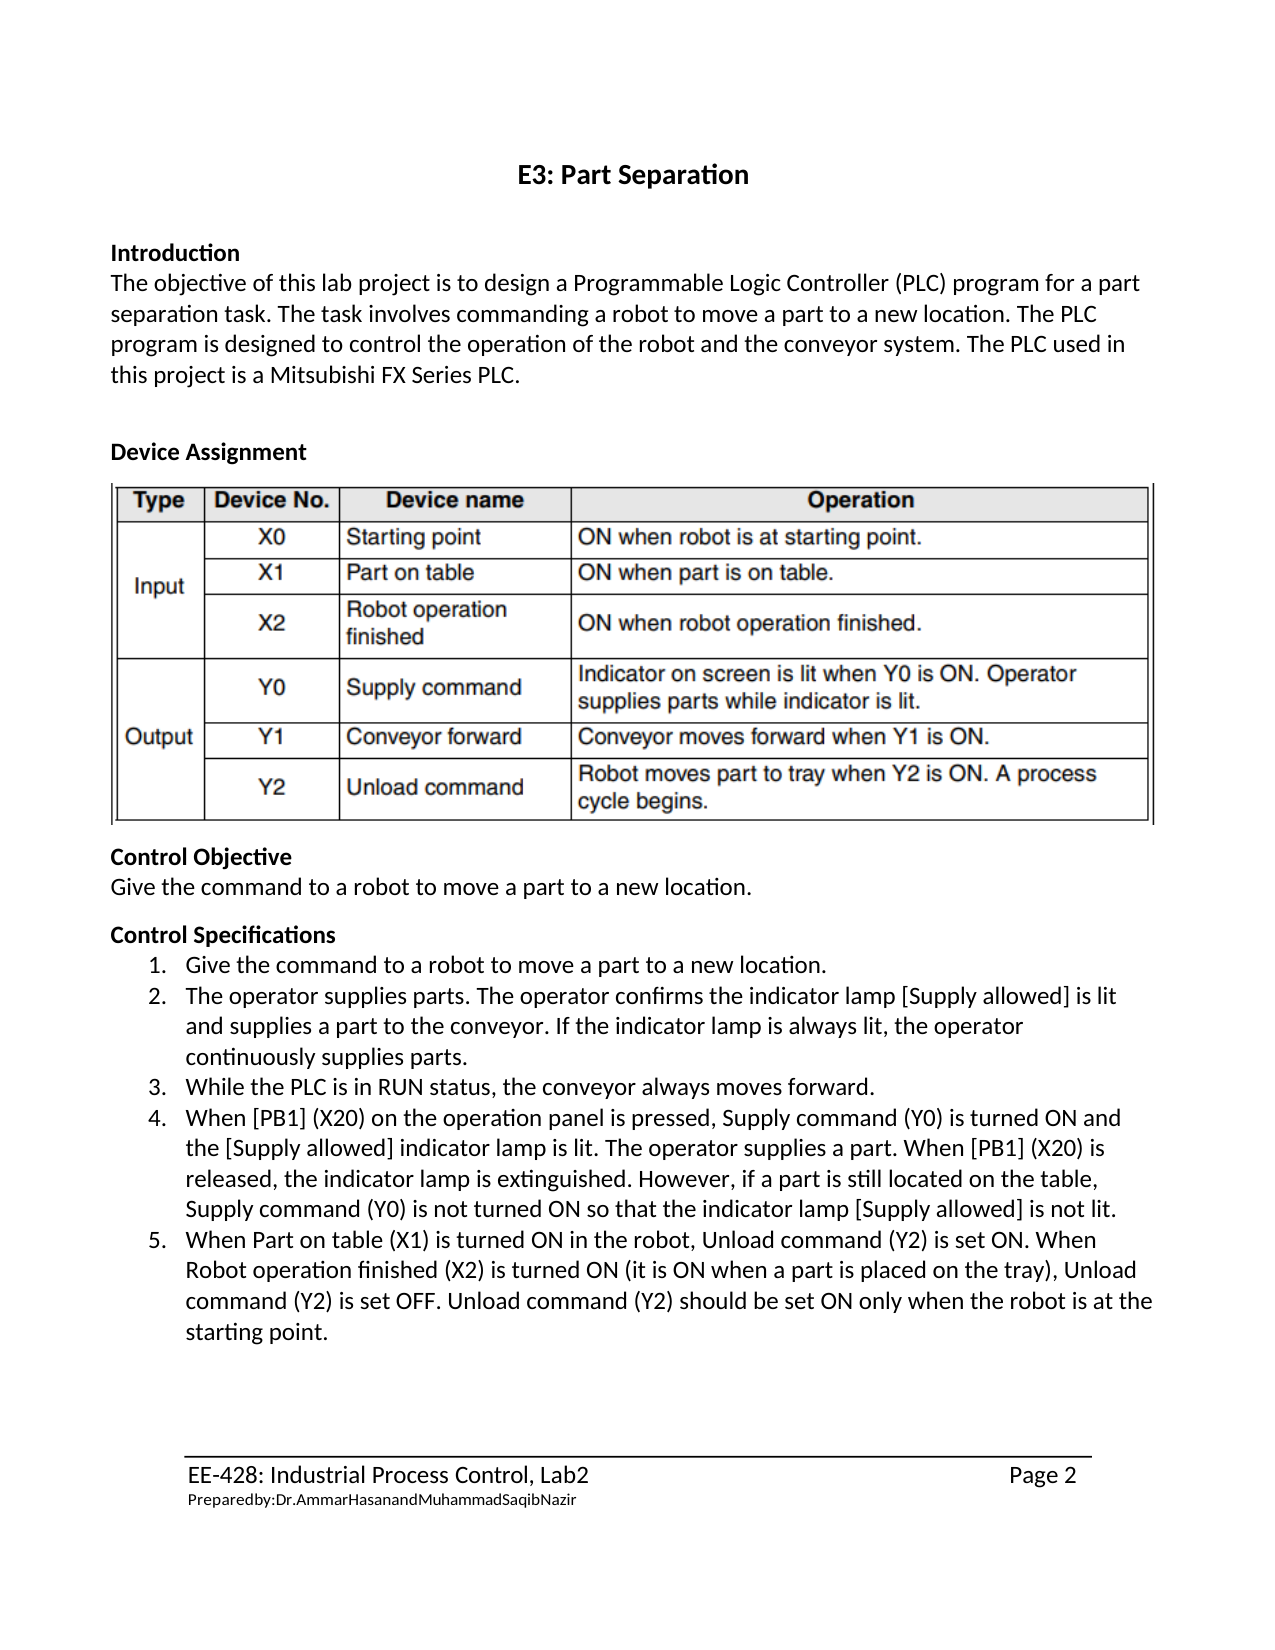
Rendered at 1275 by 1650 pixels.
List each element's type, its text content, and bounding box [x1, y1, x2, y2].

subtitle Control Specifications [110, 919, 1156, 949]
list When [PB1] (X20) on the operation panel is pressed, Supply command (Y0) is turned ON and the [Supply allowed] indicator lamp is lit. The operator supplies a part. When [PB1] (X20) is released, the indicator lamp is extinguished. However, if a part is still located on the table, Supply command (Y0) is not turned ON so that the indicator lamp [Supply allowed] is not lit. [148, 1102, 1156, 1224]
list Give the command to a robot to move a part to a new location. [148, 949, 1156, 980]
subtitle Introduction [110, 237, 1156, 267]
text The objective of this lab project is to design a Programmable Logic Controller (PLC) program for a part separation task. The task involves commanding a robot to move a part to a new location. The PLC program is designed to control the operation of the robot and the conveyor system. The PLC used in this project is a Mitsubishi FX Series PLC. [110, 267, 1156, 389]
subtitle Device Assignment [110, 437, 1156, 467]
text Give the command to a robot to move a part to a new location. [110, 872, 1156, 902]
subtitle E3: Part Separation [110, 156, 1156, 192]
subtitle Control Objective [110, 841, 1156, 872]
list While the PLC is in RUN status, the conveyor always moves forward. [148, 1071, 1156, 1102]
list When Part on table (X1) is turned ON in the robot, Unload command (Y2) is set ON. When Robot operation finished (X2) is turned ON (it is ON when a part is placed on the tray), Unload command (Y2) is set OFF. Unload command (Y2) should be set ON only when the robot is at the starting point. [148, 1224, 1156, 1346]
list The operator supplies parts. The operator confirms the indicator lamp [Supply allowed] is lit and supplies a part to the conveyor. If the indicator lamp is always lit, the operator continuously supplies parts. [148, 980, 1156, 1071]
picture [110, 483, 1157, 825]
